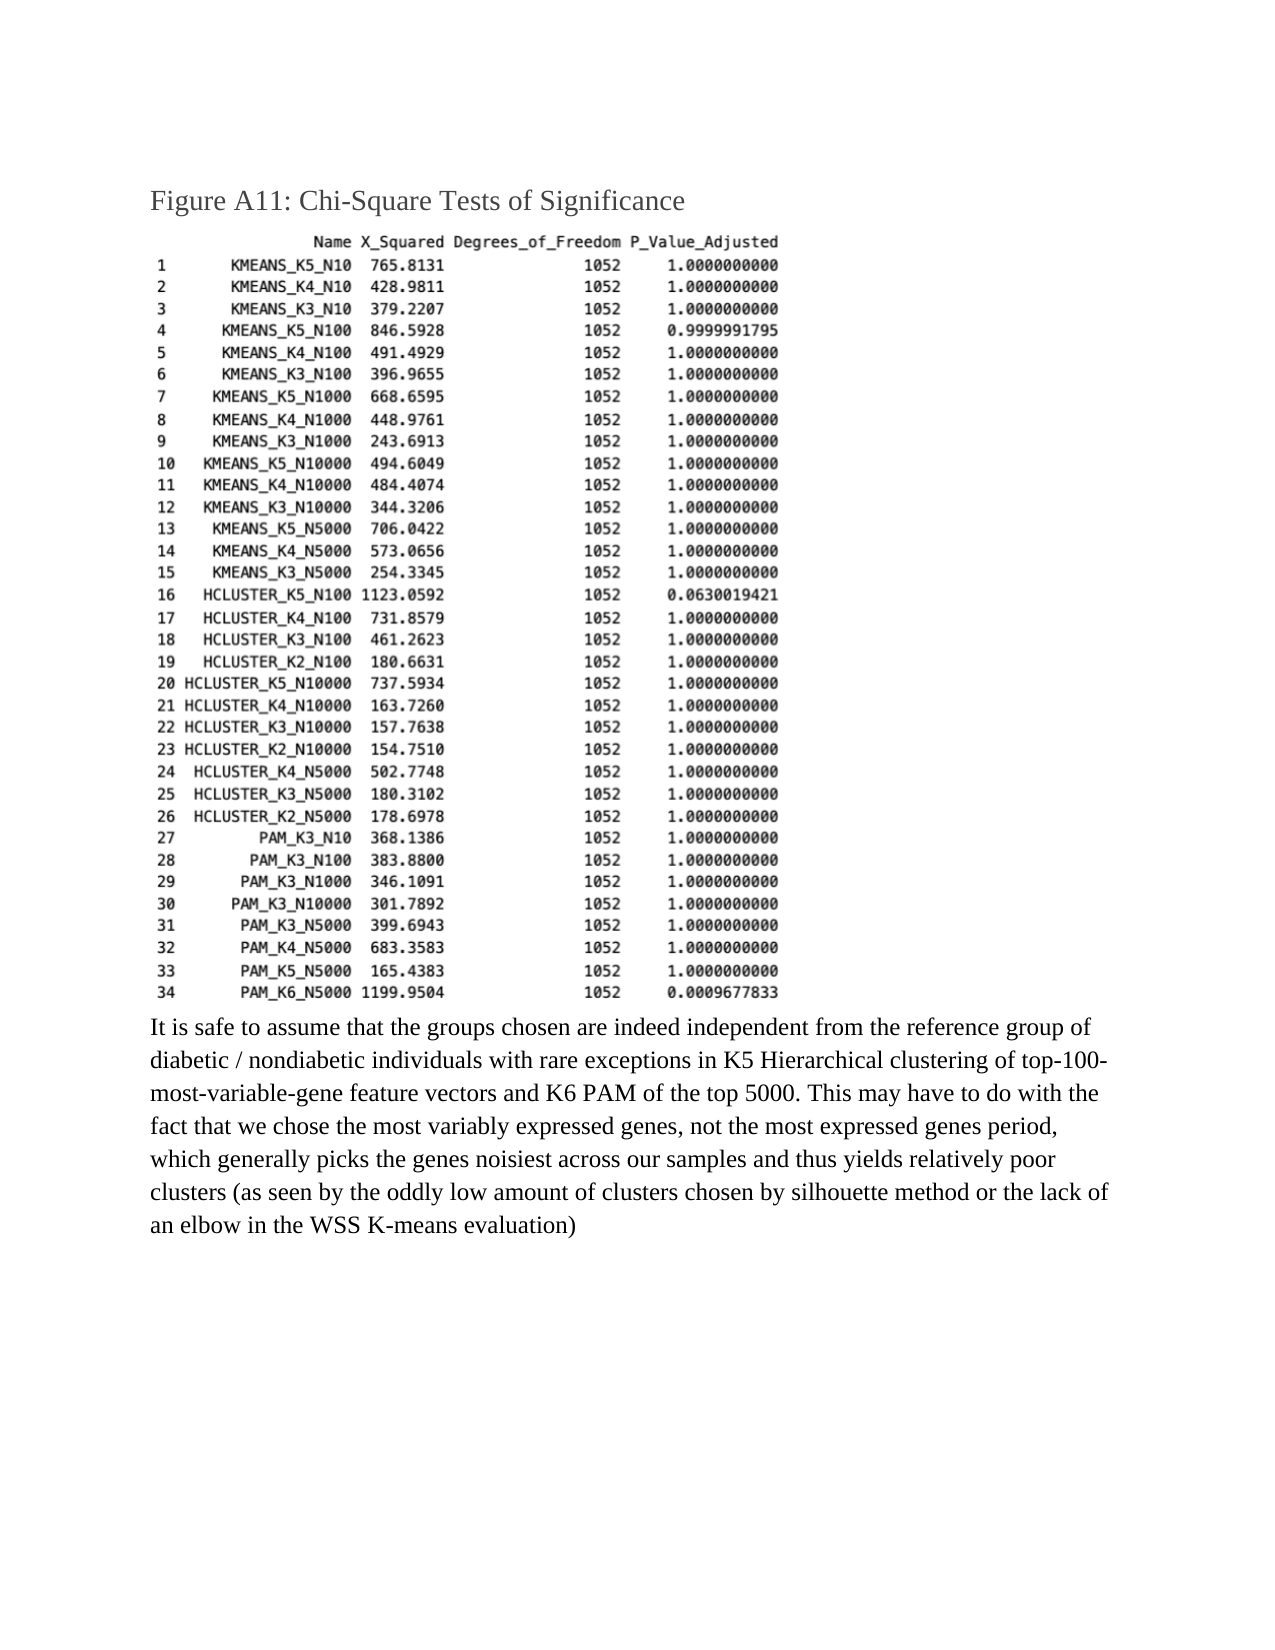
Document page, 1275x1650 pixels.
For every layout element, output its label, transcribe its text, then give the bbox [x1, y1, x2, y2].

text It is safe to assume that the groups chosen are indeed independent from the reference group of diabetic / nondiabetic individuals with rare exceptions in K5 Hierarchical clustering of top-100-most-variable-gene feature vectors and K6 PAM of the top 5000. This may have to do with the fact that we chose the most variably expressed genes, not the most expressed genes period, which generally picks the genes noisiest across our samples and thus yields relatively poor clusters (as seen by the oddly low amount of clusters chosen by silhouette method or the lack of an elbow in the WSS K-means evaluation) [150, 1012, 1125, 1239]
picture [150, 225, 799, 1009]
subtitle Figure A11: Chi-Square Tests of Significance [150, 183, 1125, 217]
